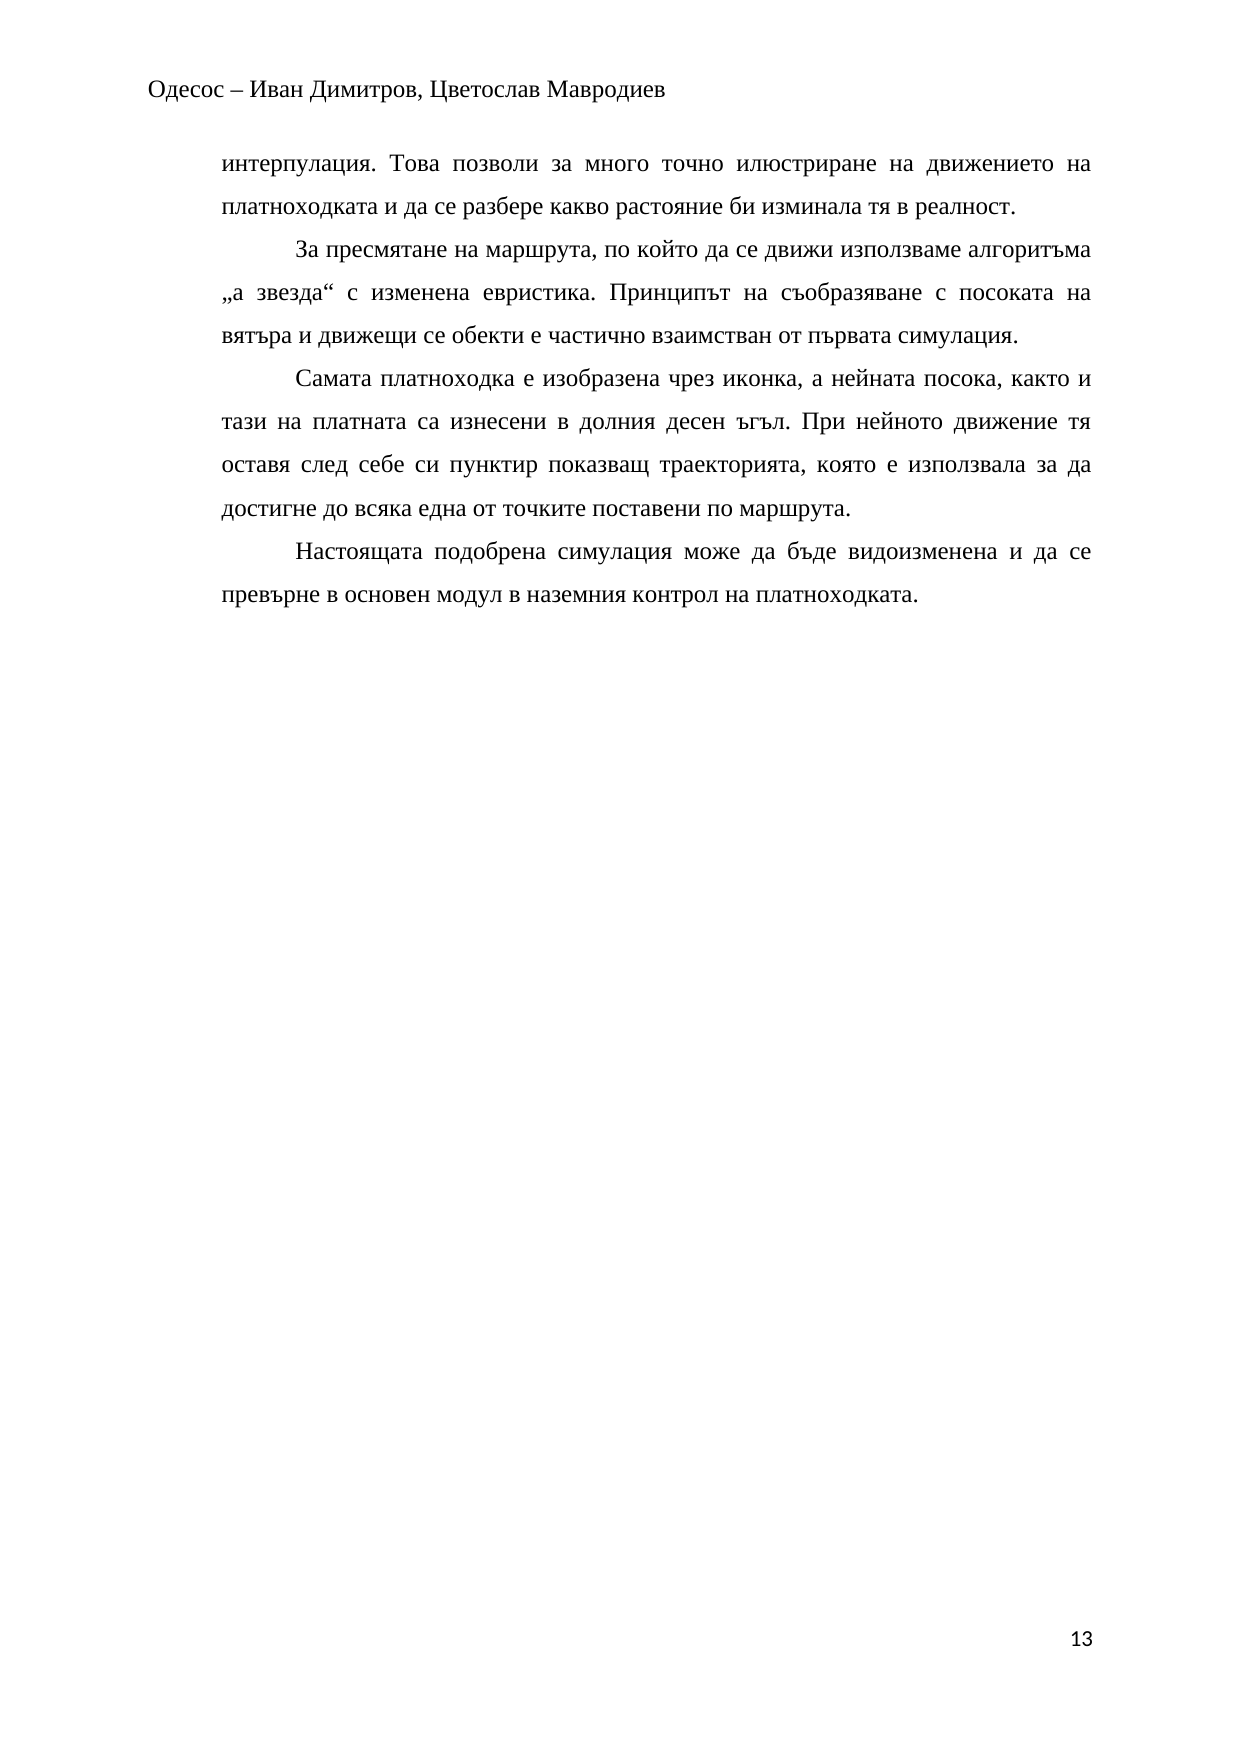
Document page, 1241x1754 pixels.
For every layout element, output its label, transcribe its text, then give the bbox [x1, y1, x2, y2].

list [221, 148, 1093, 219]
list За пресмятане на маршрута, по който да се движи използваме алгоритъма „а звезда“ с изменена евристика. Принципът на съобразяване с посоката на вятъра и движещи се обекти е частично взаимстван от първата симулация. [221, 234, 1093, 349]
list Настоящата подобрена симулация може да бъде видоизменена и да се превърне в основен модул в наземния контрол на платноходката. [221, 536, 1093, 608]
list Самата платноходка е изобразена чрез иконка, а нейната посока, както и тази на платната са изнесени в долния десен ъгъл. При нейното движение тя оставя след себе си пунктир показващ траекторията, която е използвала за да достигне до всяка една от точките поставени по маршрута. [221, 363, 1093, 521]
